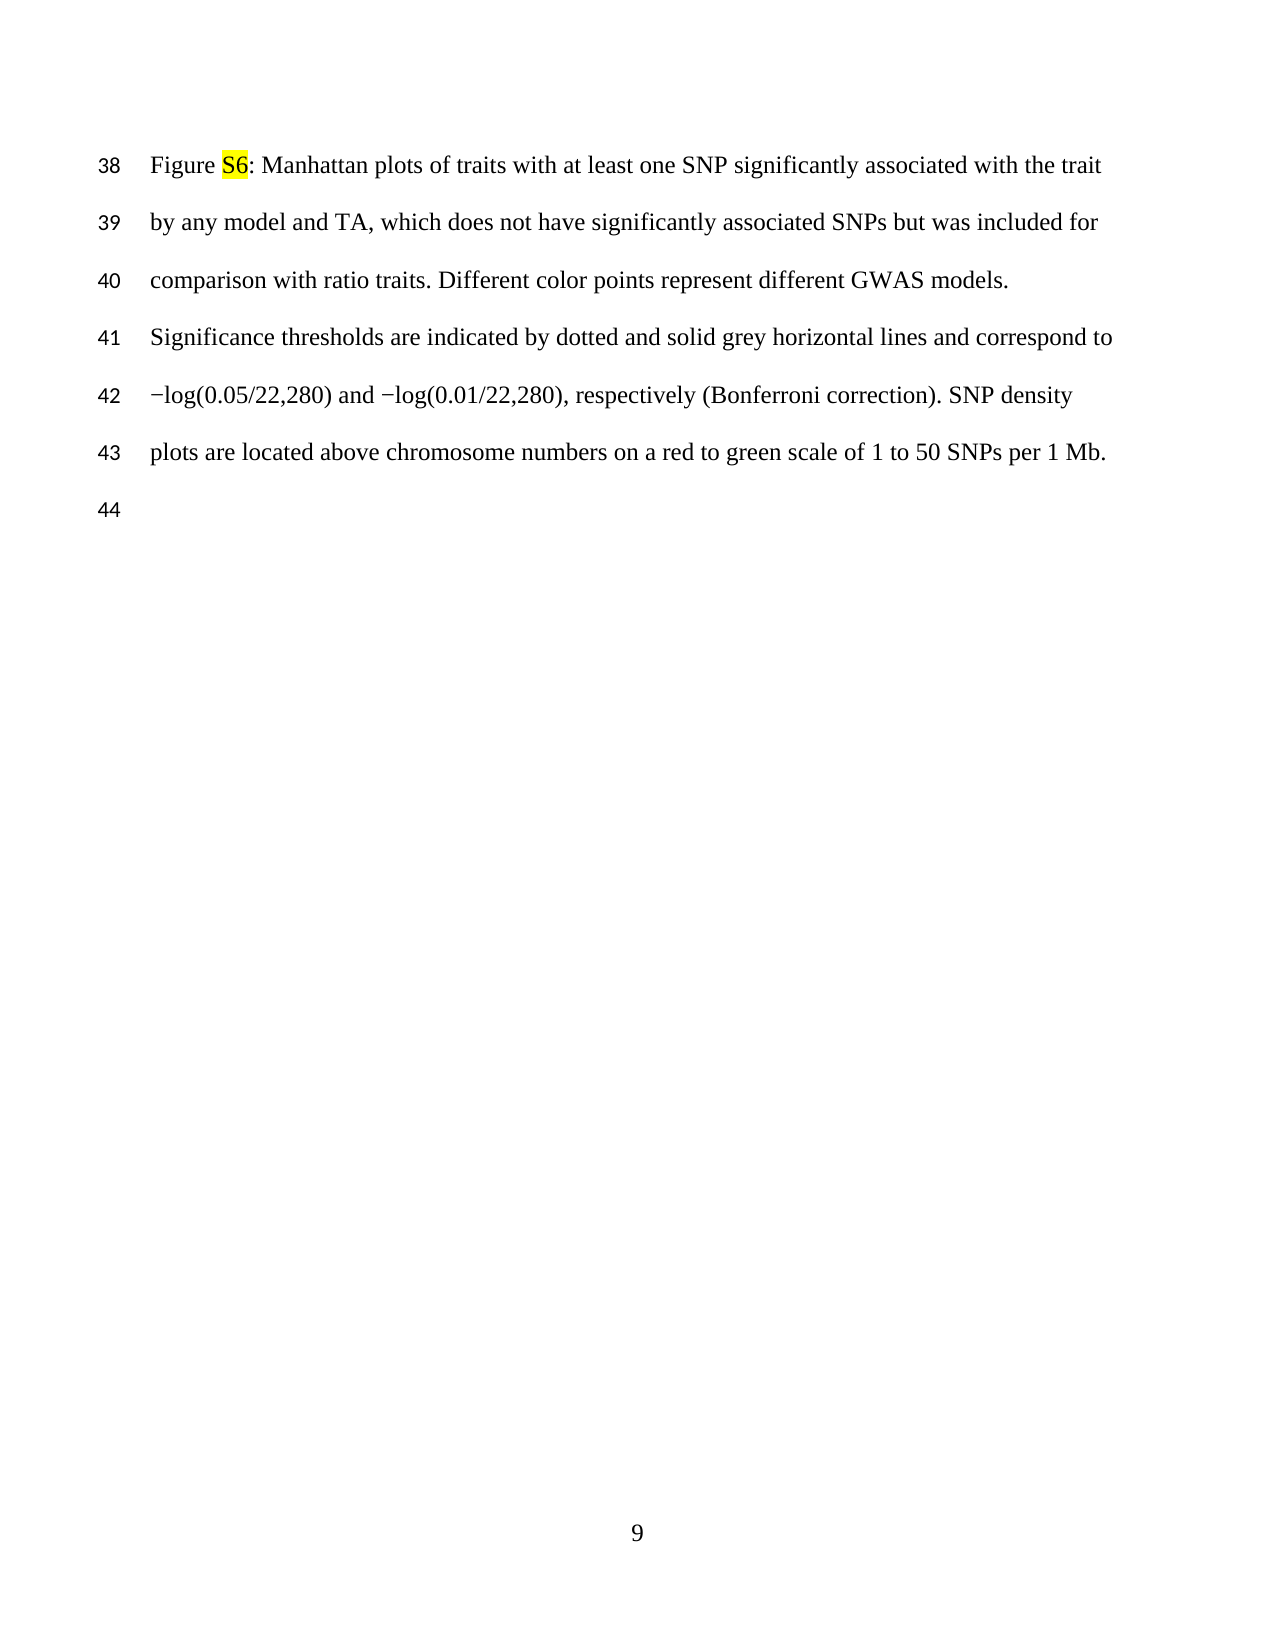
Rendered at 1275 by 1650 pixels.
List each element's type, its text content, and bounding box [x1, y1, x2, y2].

text Figure S6: Manhattan plots of traits with at least one SNP significantly associated with the trait by any model and TA, which does not have significantly associated SNPs but was included for comparison with ratio traits. Different color points represent different GWAS models. Significance thresholds are indicated by dotted and solid grey horizontal lines and correspond to −log(0.05/22,280) and −log(0.01/22,280), respectively (Bonferroni correction). SNP density plots are located above chromosome numbers on a red to green scale of 1 to 50 SNPs per 1 Mb. [150, 150, 1125, 466]
